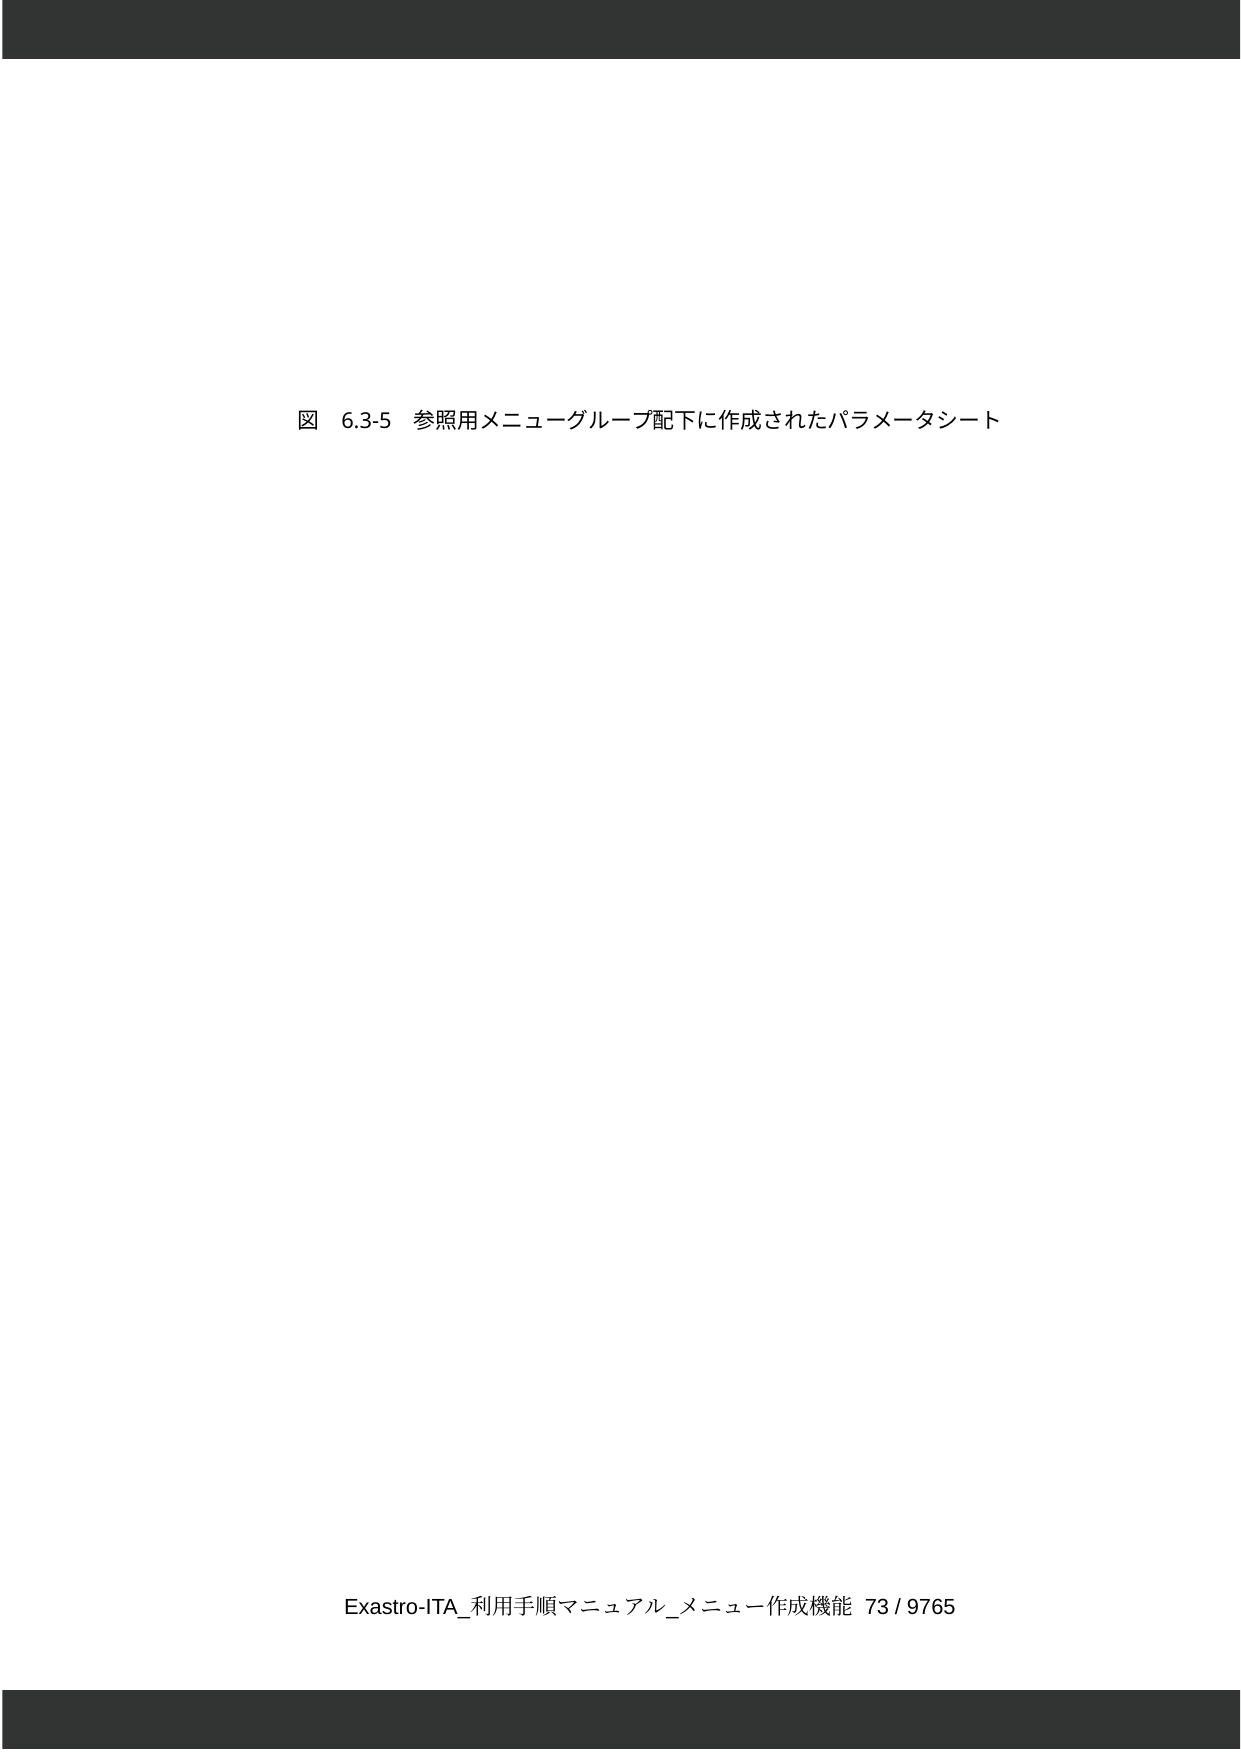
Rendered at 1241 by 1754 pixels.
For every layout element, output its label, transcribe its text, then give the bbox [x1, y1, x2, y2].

text 図 6.3-5 参照用メニューグループ配下に作成されたパラメータシート [148, 389, 1152, 448]
picture [2, 1690, 1241, 1749]
picture [2, 0, 1241, 59]
